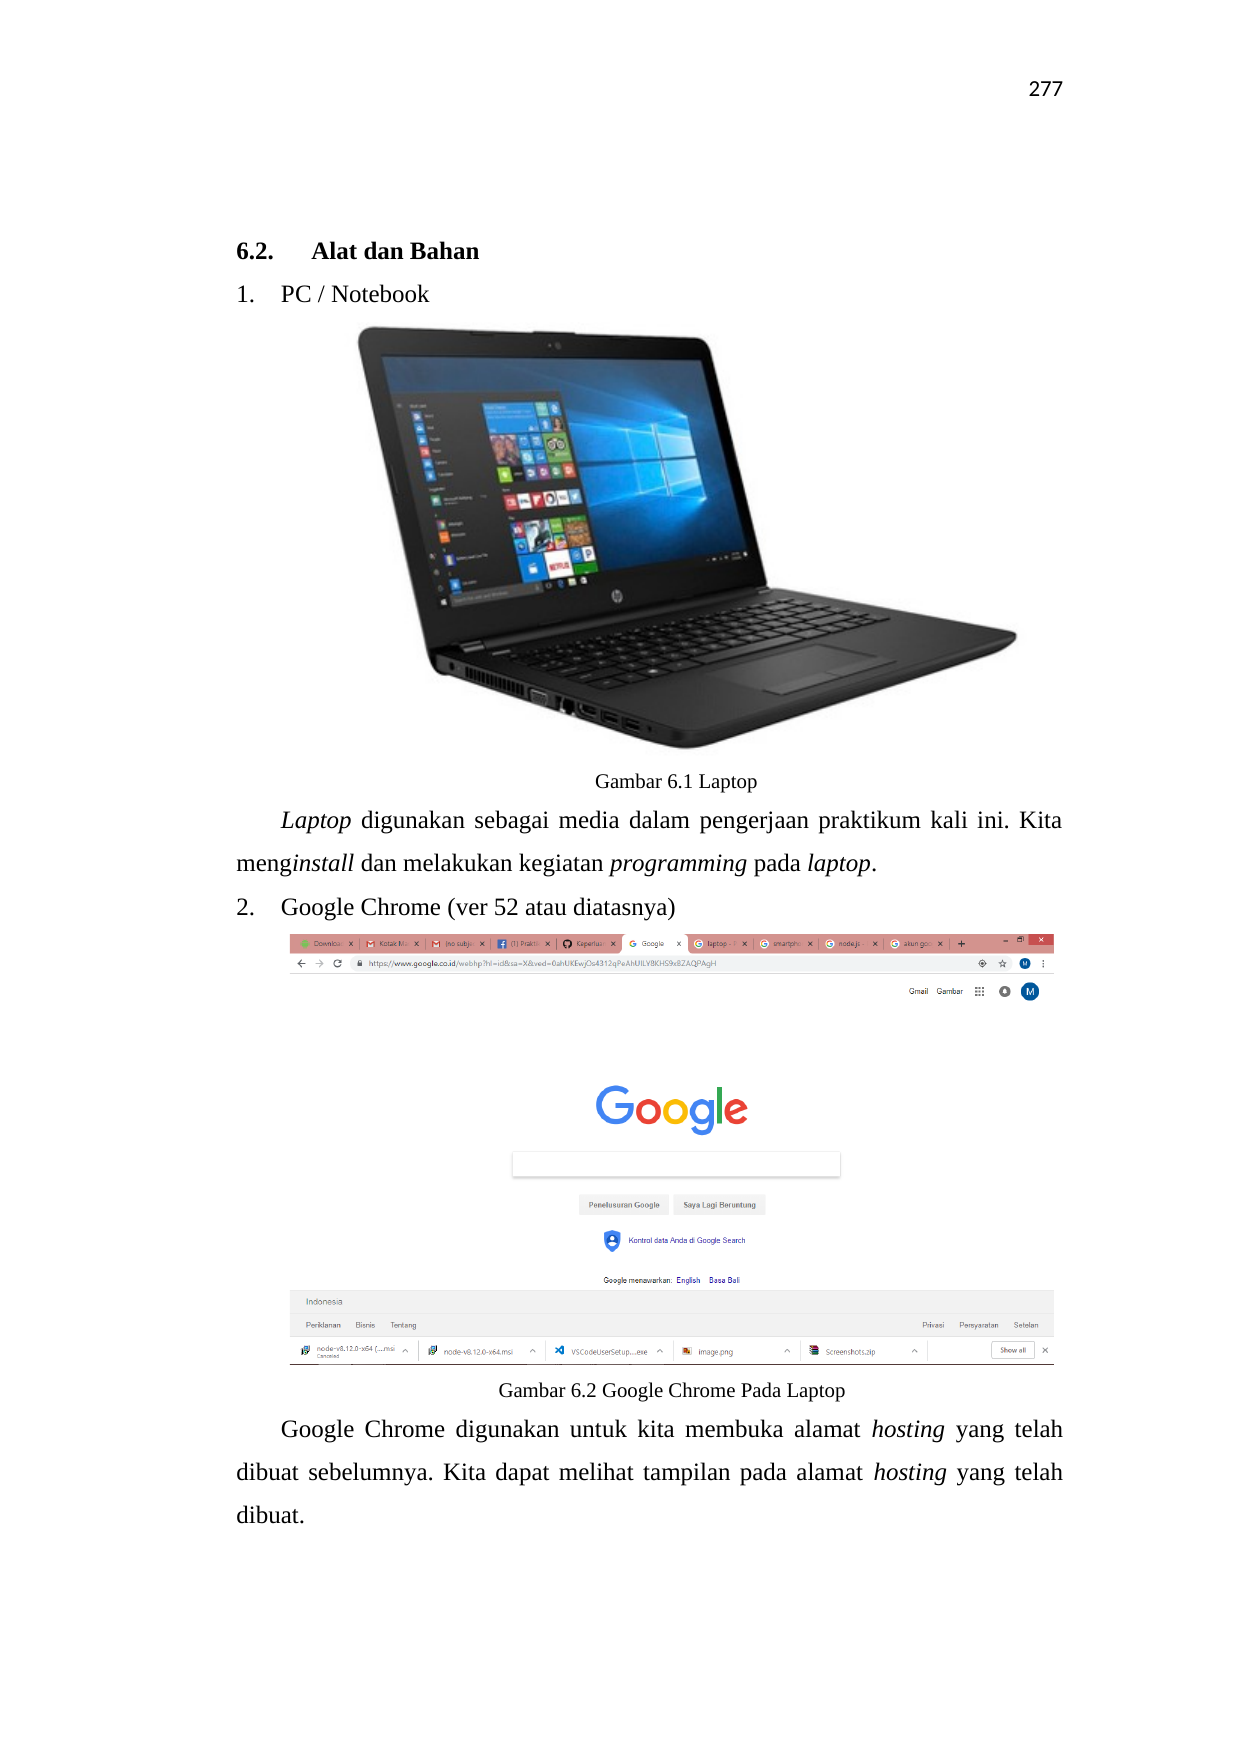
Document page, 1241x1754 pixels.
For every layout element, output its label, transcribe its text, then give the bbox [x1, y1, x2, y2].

list PC / Notebook [236, 279, 1063, 308]
list Gambar 6.1 Laptop [289, 769, 1063, 793]
list Google Chrome digunakan untuk kita membuka alamat hosting yang telah dibuat sebelumnya. Kita dapat melihat tampilan pada alamat hosting yang telah dibuat. [236, 1414, 1063, 1529]
text Laptop digunakan sebagai media dalam pengerjaan praktikum kali ini. Kita menginstall dan melakukan kegiatan programming pada laptop. [236, 805, 1063, 877]
picture [289, 934, 1054, 1365]
list Alat dan Bahan [236, 236, 1063, 265]
list Gambar 6.2 Google Chrome Pada Laptop [281, 1378, 1063, 1402]
list Google Chrome (ver 52 atau diatasnya) [236, 892, 1063, 920]
picture [309, 322, 1043, 756]
